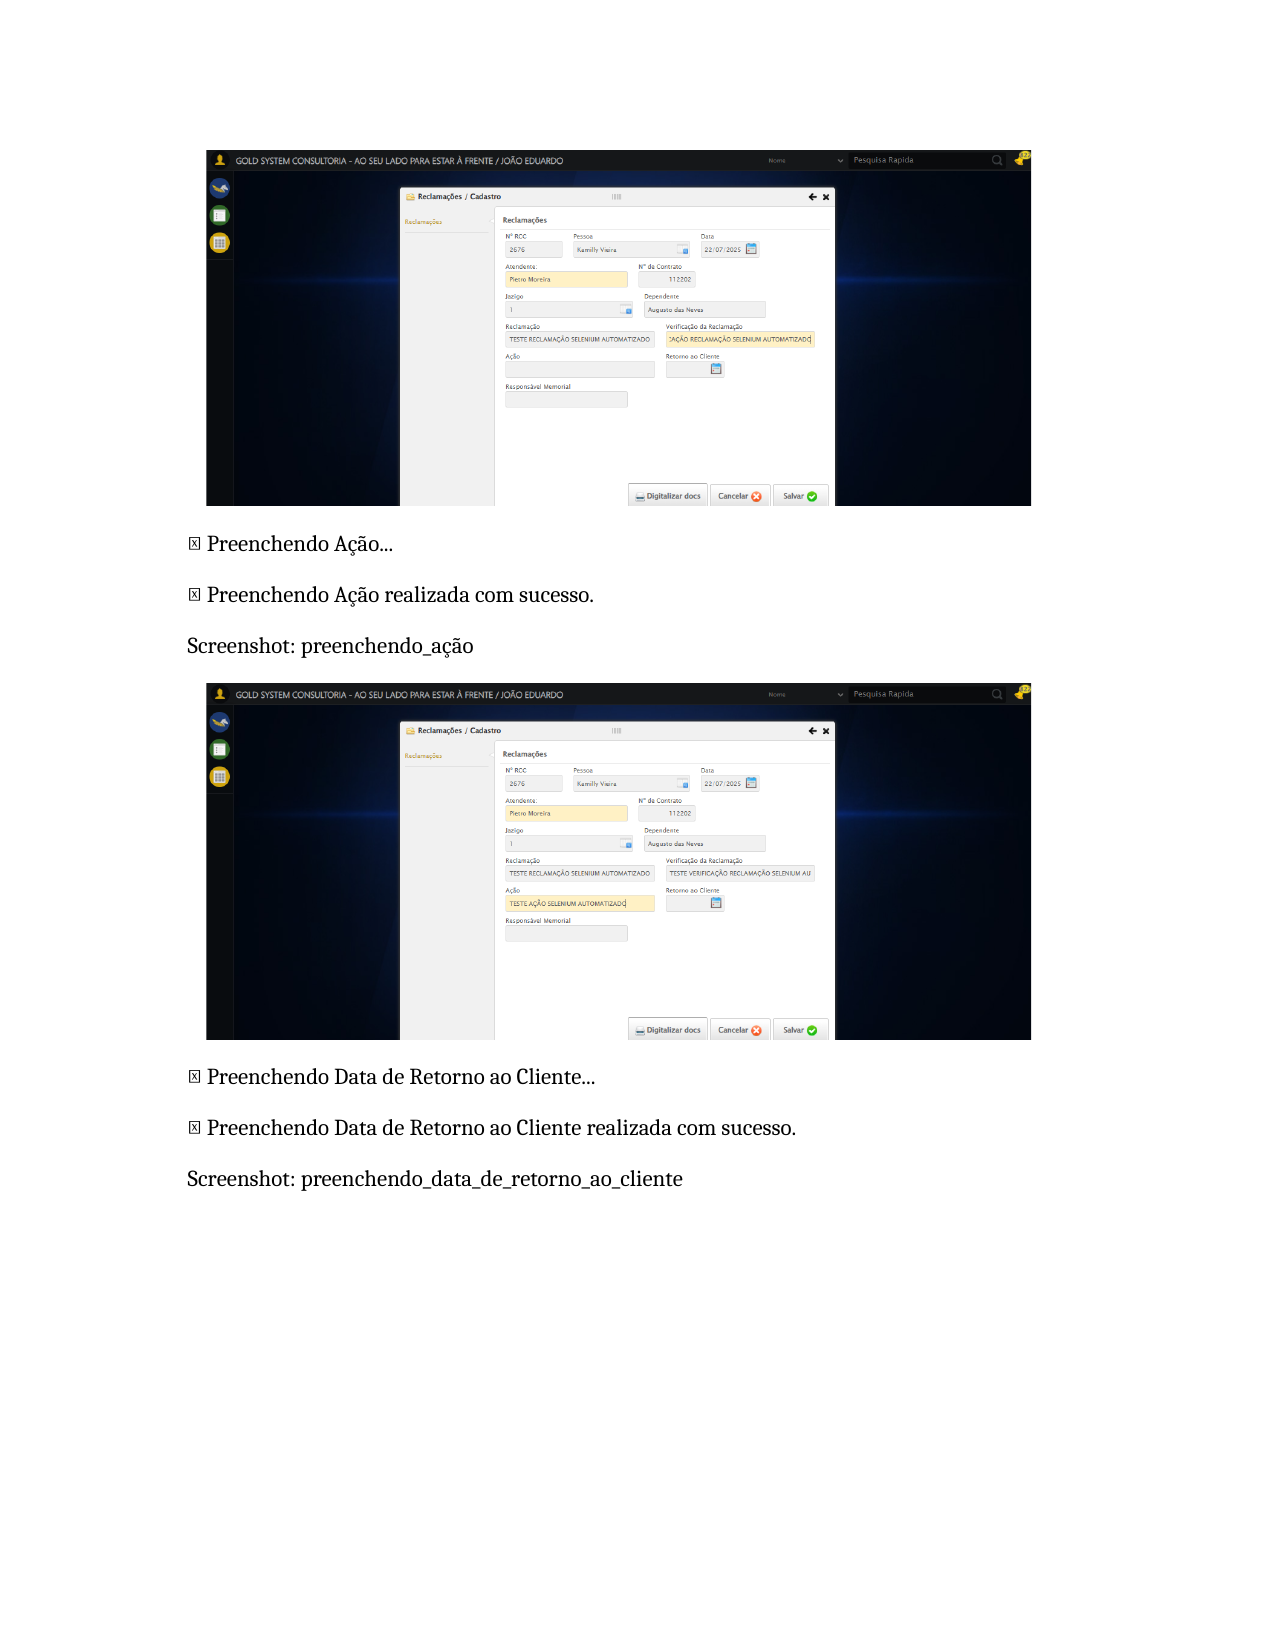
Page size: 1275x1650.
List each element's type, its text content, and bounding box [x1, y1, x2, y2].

text Screenshot: preenchendo_ação [187, 632, 1087, 659]
picture [206, 150, 1032, 506]
text ✅ Preenchendo Data de Retorno ao Cliente realizada com sucesso. [187, 1115, 1087, 1141]
picture [206, 683, 1032, 1040]
text 🔄 Preenchendo Data de Retorno ao Cliente... [187, 1064, 1087, 1090]
text Screenshot: preenchendo_data_de_retorno_ao_cliente [187, 1166, 1087, 1192]
text ✅ Preenchendo Ação realizada com sucesso. [187, 581, 1087, 608]
text 🔄 Preenchendo Ação... [187, 530, 1087, 557]
